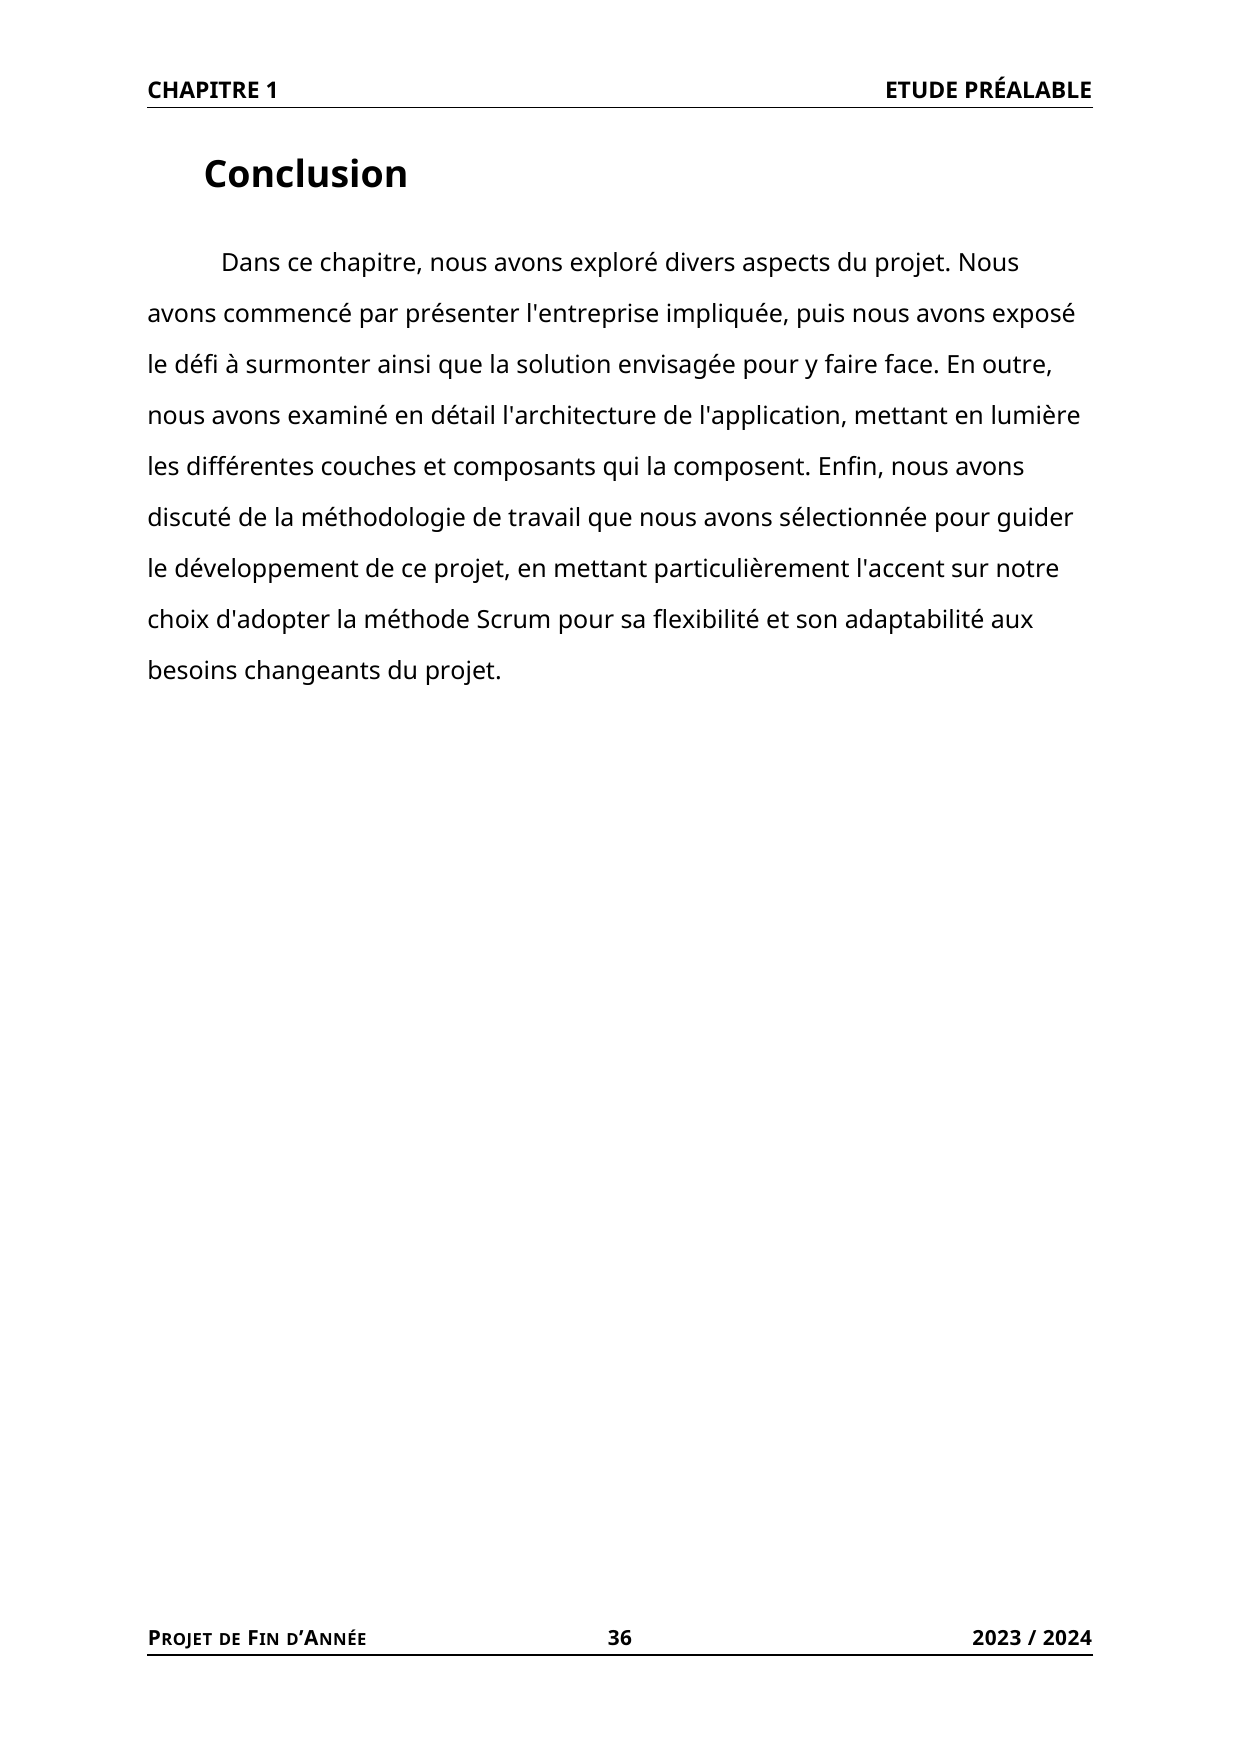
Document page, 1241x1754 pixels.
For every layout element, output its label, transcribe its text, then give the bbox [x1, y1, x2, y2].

text Conclusion [147, 147, 1093, 198]
text Dans ce chapitre, nous avons exploré divers aspects du projet. Nous avons commencé par présenter l'entreprise impliquée, puis nous avons exposé le défi à surmonter ainsi que la solution envisagée pour y faire face. En outre, nous avons examiné en détail l'architecture de l'application, mettant en lumière les différentes couches et composants qui la composent. Enfin, nous avons discuté de la méthodologie de travail que nous avons sélectionnée pour guider le développement de ce projet, en mettant particulièrement l'accent sur notre choix d'adopter la méthode Scrum pour sa flexibilité et son adaptabilité aux besoins changeants du projet. [147, 244, 1093, 687]
